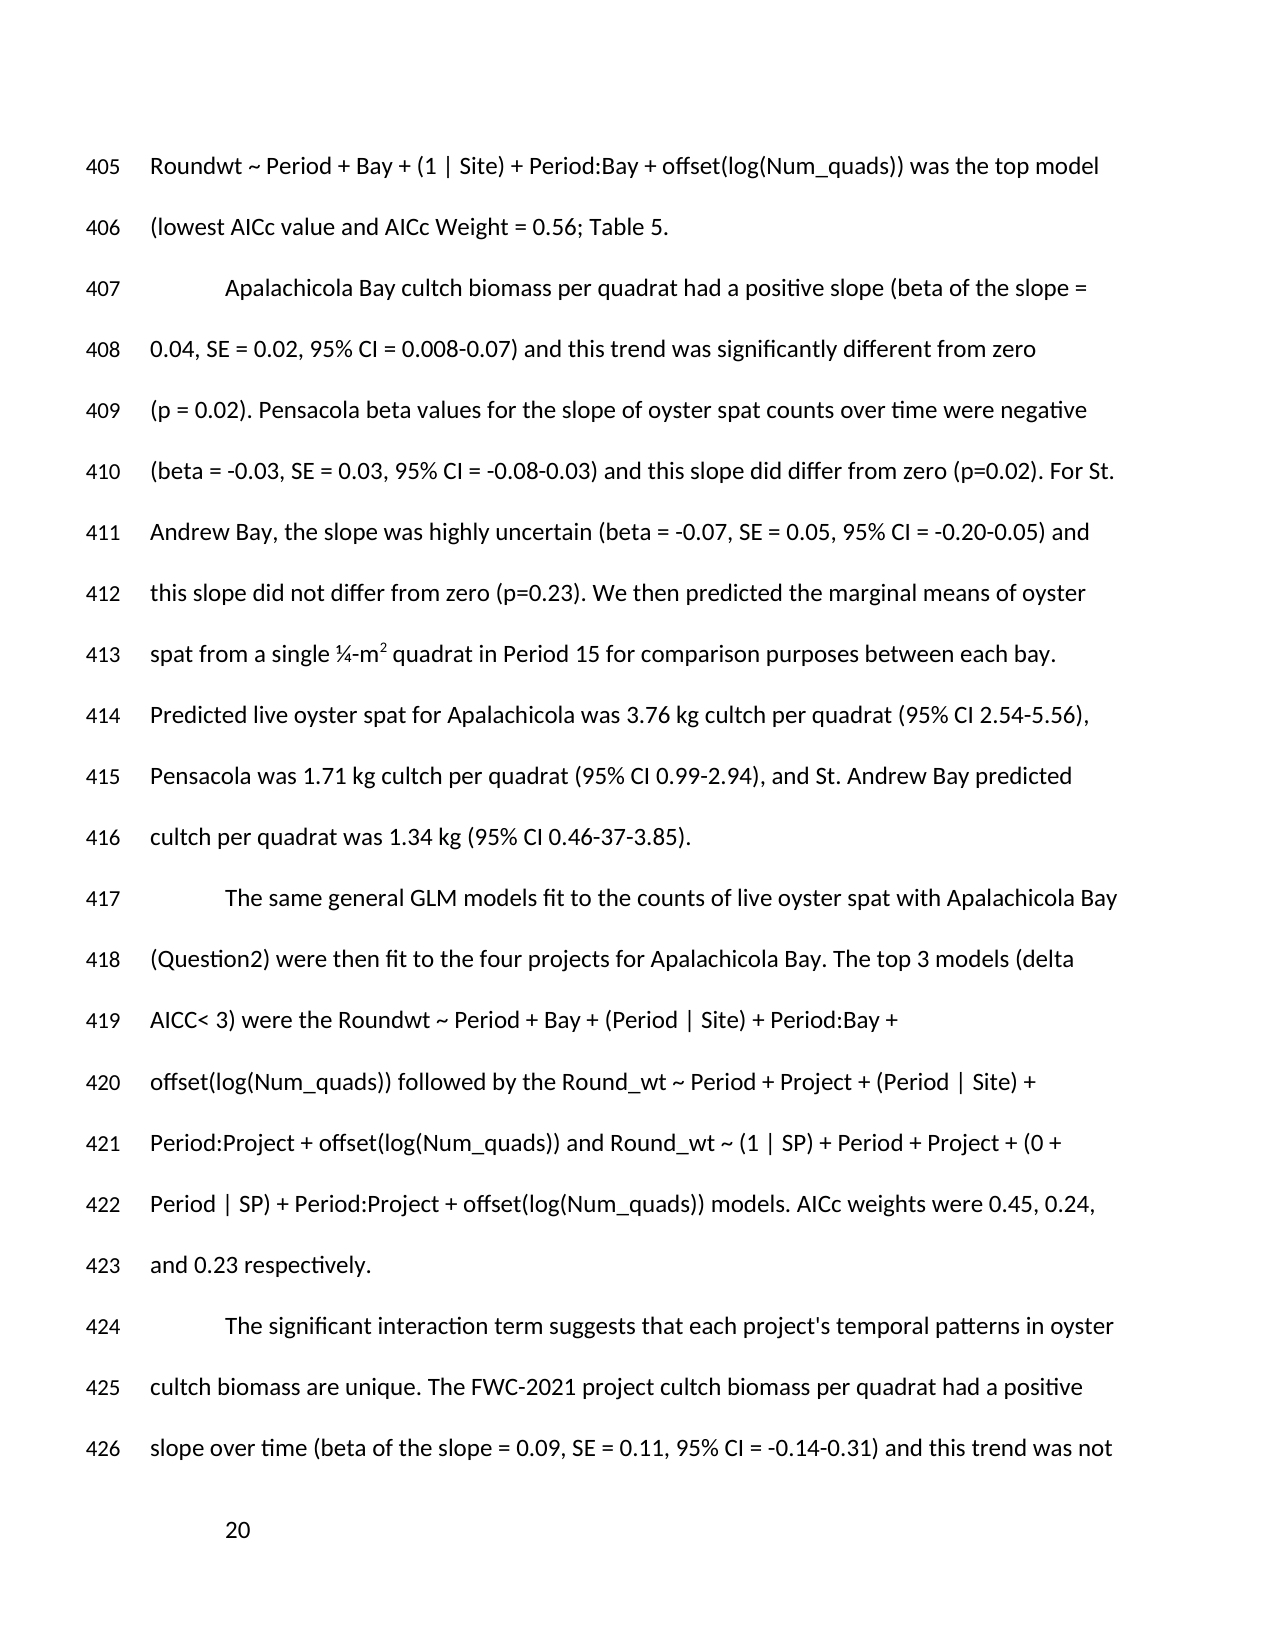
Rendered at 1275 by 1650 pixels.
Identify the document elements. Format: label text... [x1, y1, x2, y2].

text The same general GLM models fit to the counts of live oyster spat with Apalachicola Bay (Question2) were then fit to the four projects for Apalachicola Bay. The top 3 models (delta AICC< 3) were the Roundwt ~ Period + Bay + (Period | Site) + Period:Bay + offset(log(Num_quads)) followed by the Round_wt ~ Period + Project + (Period | Site) + Period:Project + offset(log(Num_quads)) and Round_wt ~ (1 | SP) + Period + Project + (0 + Period | SP) + Period:Project + offset(log(Num_quads)) models. AICc weights were 0.45, 0.24, and 0.23 respectively. [150, 882, 1125, 1279]
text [150, 150, 1125, 242]
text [150, 1310, 1125, 1462]
text Apalachicola Bay cultch biomass per quadrat had a positive slope (beta of the slope = 0.04, SE = 0.02, 95% CI = 0.008-0.07) and this trend was significantly different from zero (p = 0.02). Pensacola beta values for the slope of oyster spat counts over time were negative (beta = -0.03, SE = 0.03, 95% CI = -0.08-0.03) and this slope did differ from zero (p=0.02). For St. Andrew Bay, the slope was highly uncertain (beta = -0.07, SE = 0.05, 95% CI = -0.20-0.05) and this slope did not differ from zero (p=0.23). We then predicted the marginal means of oyster spat from a single ¼-m2 quadrat in Period 15 for comparison purposes between each bay. Predicted live oyster spat for Apalachicola was 3.76 kg cultch per quadrat (95% CI 2.54-5.56), Pensacola was 1.71 kg cultch per quadrat (95% CI 0.99-2.94), and St. Andrew Bay predicted cultch per quadrat was 1.34 kg (95% CI 0.46-37-3.85). [150, 272, 1125, 852]
